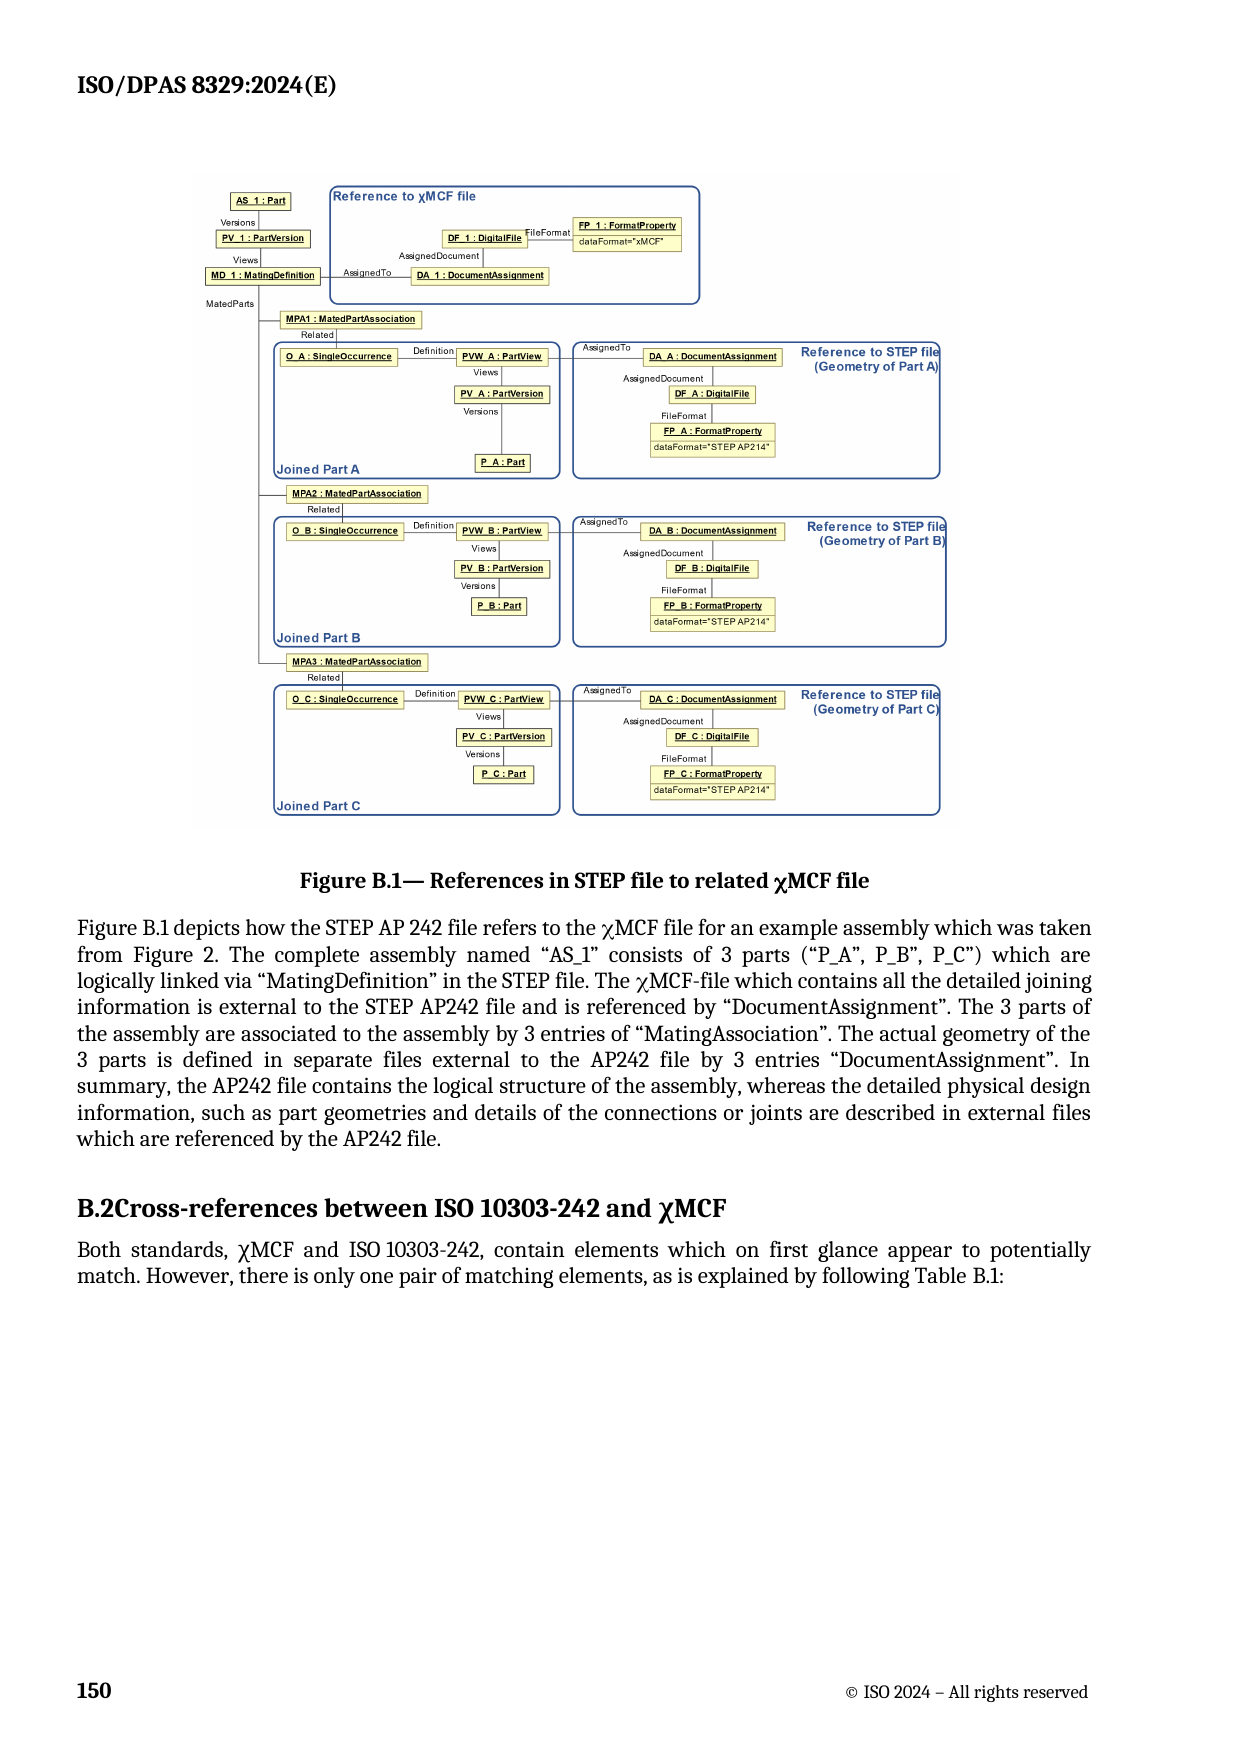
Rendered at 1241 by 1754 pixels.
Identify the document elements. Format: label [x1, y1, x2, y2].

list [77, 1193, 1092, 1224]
picture [192, 173, 960, 829]
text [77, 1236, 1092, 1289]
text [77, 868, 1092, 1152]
